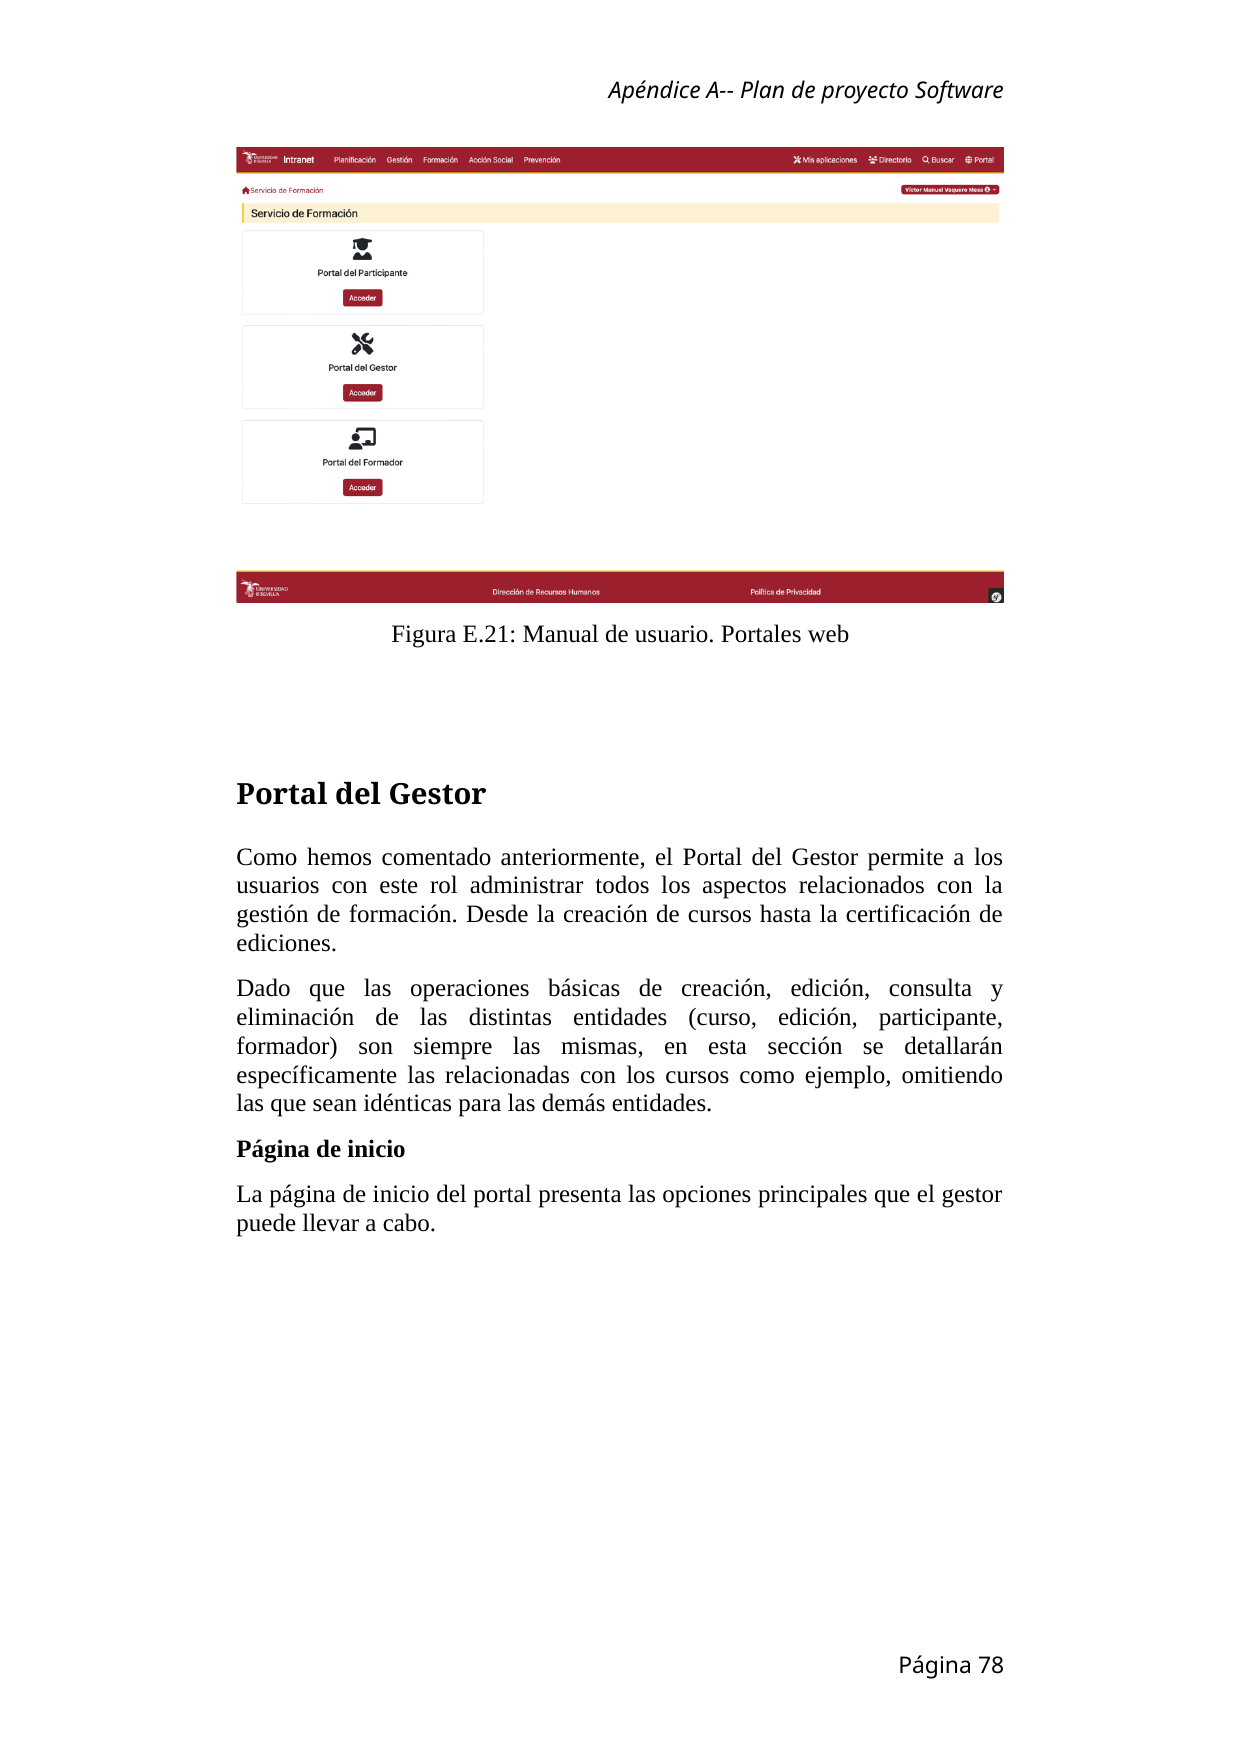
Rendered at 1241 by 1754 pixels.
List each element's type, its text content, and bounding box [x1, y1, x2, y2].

text Dado que las operaciones básicas de creación, edición, consulta y eliminación de las distintas entidades (curso, edición, participante, formador) son siempre las mismas, en esta sección se detallarán específicamente las relacionadas con los cursos como ejemplo, omitiendo las que sean idénticas para las demás entidades. [236, 973, 1004, 1117]
picture [236, 147, 1004, 603]
text La página de inicio del portal presenta las opciones principales que el gestor puede llevar a cabo. [236, 1179, 1004, 1237]
text Página de inicio [236, 1134, 1004, 1163]
text Como hemos comentado anteriormente, el Portal del Gestor permite a los usuarios con este rol administrar todos los aspectos relacionados con la gestión de formación. Desde la creación de cursos hasta la certificación de ediciones. [236, 842, 1004, 957]
text Portal del Gestor [236, 773, 1004, 813]
